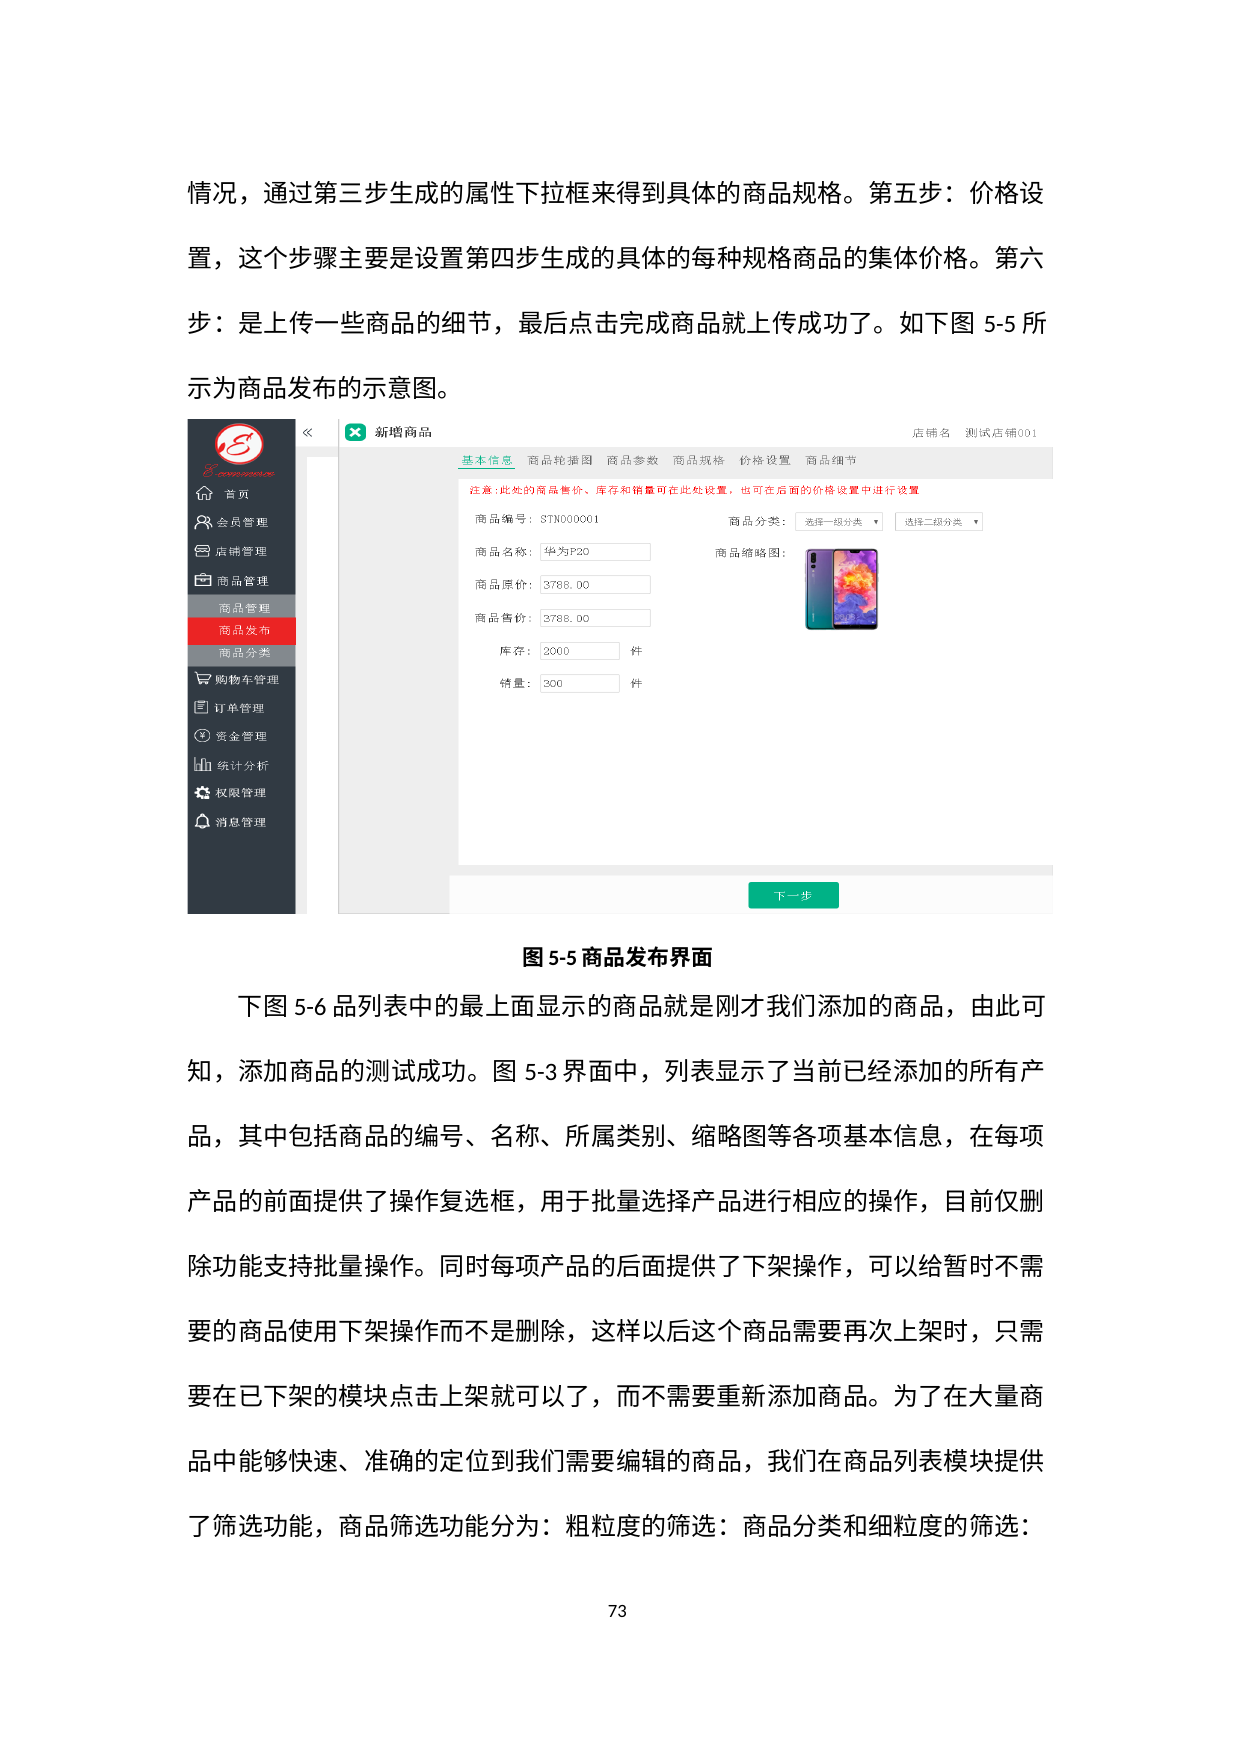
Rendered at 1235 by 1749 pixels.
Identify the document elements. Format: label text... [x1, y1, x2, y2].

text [187, 159, 1047, 419]
picture [187, 419, 1053, 914]
text 图5-5商品发布界面 [187, 939, 1047, 972]
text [187, 972, 1047, 1557]
